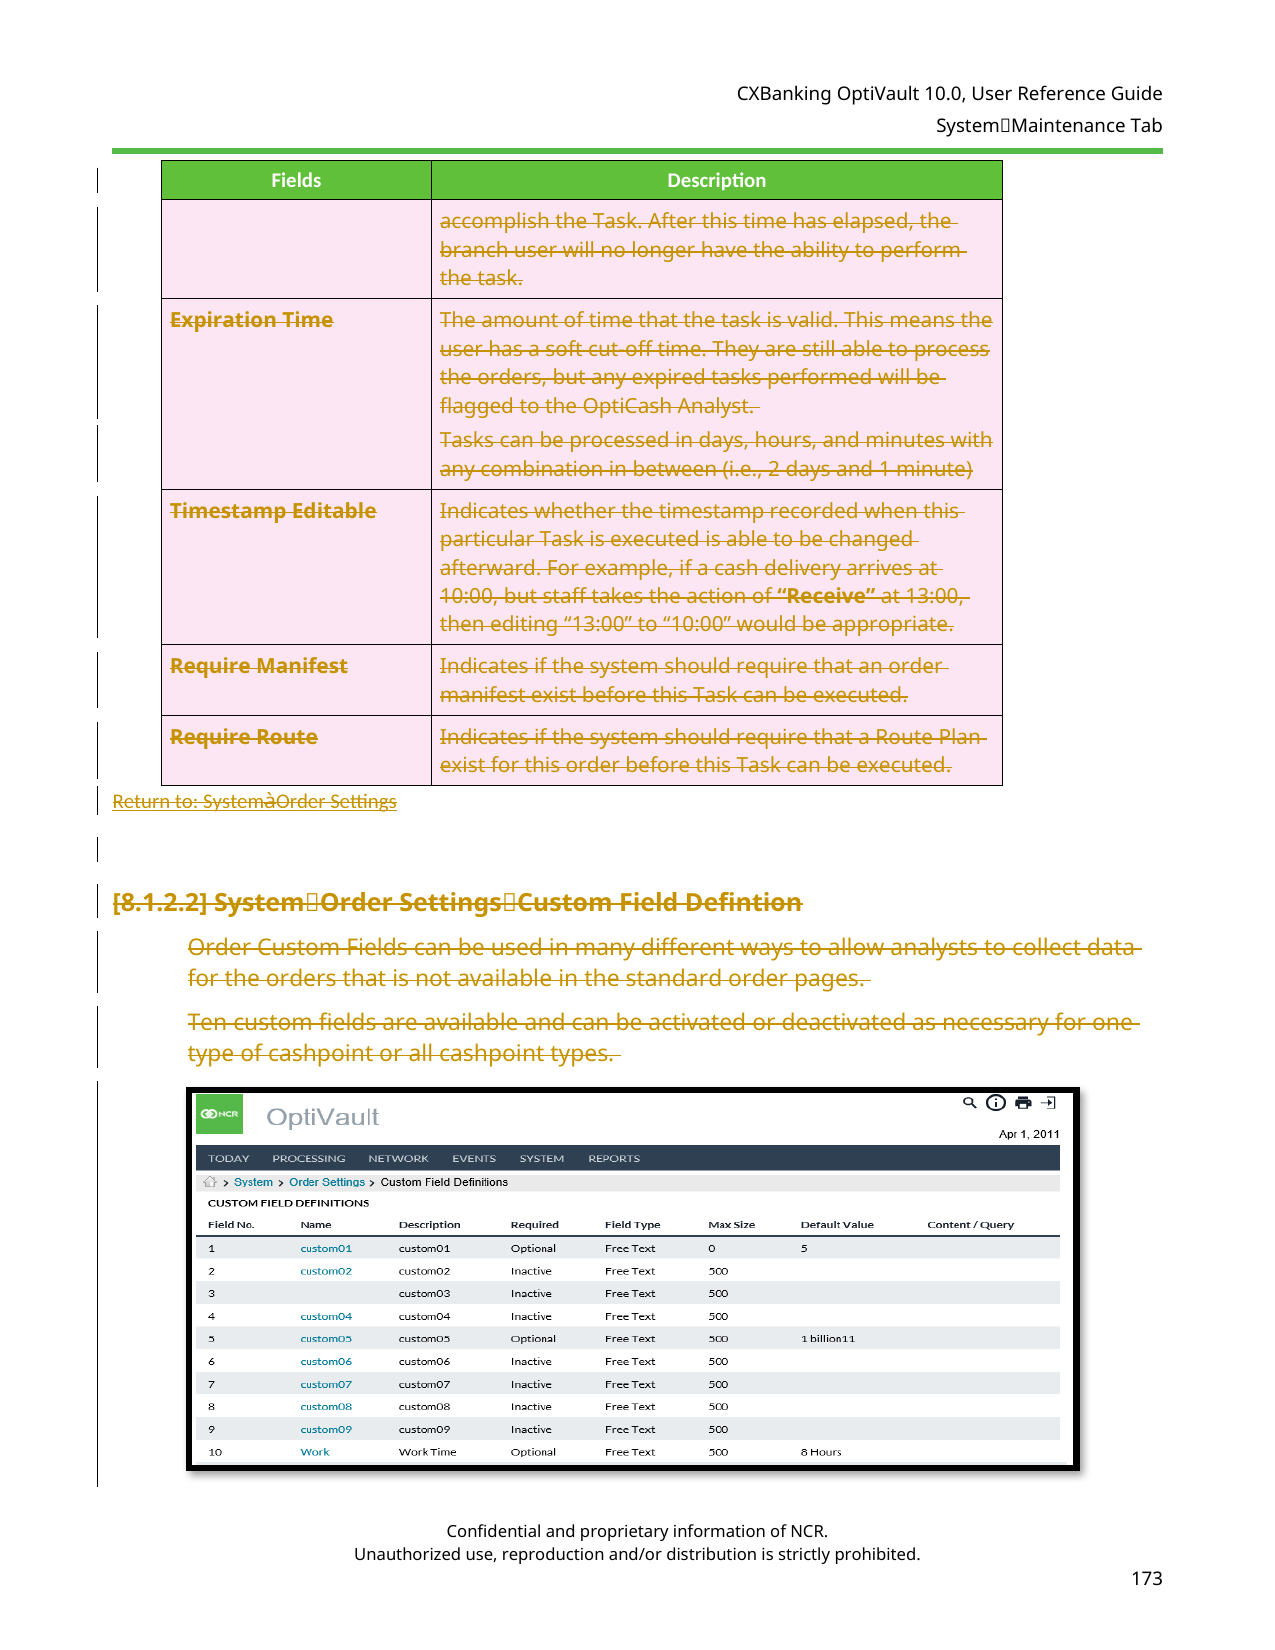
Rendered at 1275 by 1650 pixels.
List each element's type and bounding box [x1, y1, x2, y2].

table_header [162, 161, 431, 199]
picture [192, 1093, 1073, 1465]
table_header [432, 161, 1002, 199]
